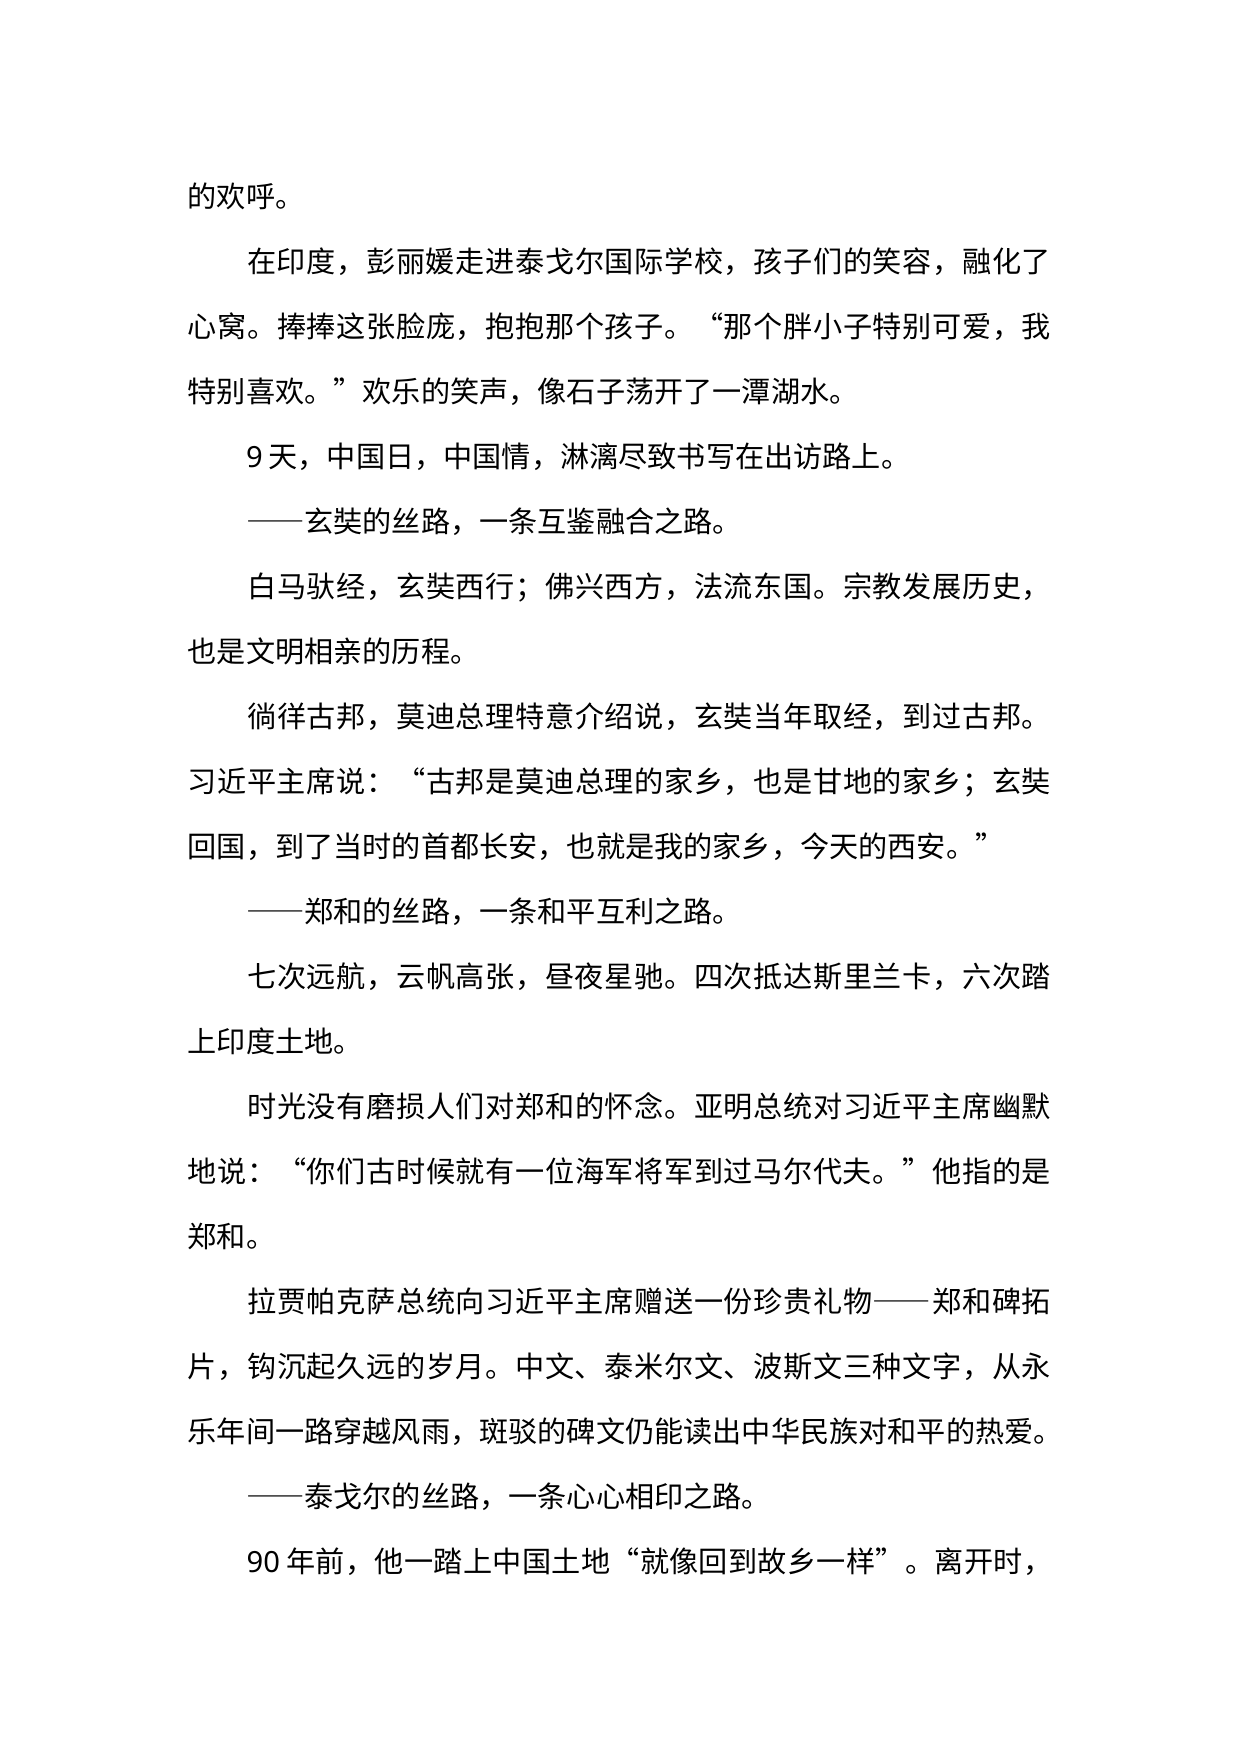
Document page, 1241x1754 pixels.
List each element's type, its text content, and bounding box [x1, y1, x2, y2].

text 在印度，彭丽媛走进泰戈尔国际学校，孩子们的笑容，融化了心窝。捧捧这张脸庞，抱抱那个孩子。“那个胖小子特别可爱，我特别喜欢。”欢乐的笑声，像石子荡开了一潭湖水。 [187, 227, 1053, 422]
text 白马驮经，玄奘西行；佛兴西方，法流东国。宗教发展历史，也是文明相亲的历程。 [187, 552, 1053, 682]
text 徜徉古邦，莫迪总理特意介绍说，玄奘当年取经，到过古邦。习近平主席说：“古邦是莫迪总理的家乡，也是甘地的家乡；玄奘回国，到了当时的首都长安，也就是我的家乡，今天的西安。” [187, 682, 1053, 877]
text 时光没有磨损人们对郑和的怀念。亚明总统对习近平主席幽默地说：“你们古时候就有一位海军将军到过马尔代夫。”他指的是郑和。 [187, 1072, 1053, 1267]
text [187, 162, 1053, 227]
text 七次远航，云帆高张，昼夜星驰。四次抵达斯里兰卡，六次踏上印度土地。 [187, 942, 1053, 1072]
text ——郑和的丝路，一条和平互利之路。 [187, 877, 1053, 942]
text ——泰戈尔的丝路，一条心心相印之路。 [187, 1462, 1053, 1527]
text ——玄奘的丝路，一条互鉴融合之路。 [187, 487, 1053, 552]
text 9天，中国日，中国情，淋漓尽致书写在出访路上。 [187, 422, 1053, 487]
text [187, 1527, 1053, 1592]
text 拉贾帕克萨总统向习近平主席赠送一份珍贵礼物——郑和碑拓片，钩沉起久远的岁月。中文、泰米尔文、波斯文三种文字，从永乐年间一路穿越风雨，斑驳的碑文仍能读出中华民族对和平的热爱。 [187, 1267, 1053, 1462]
